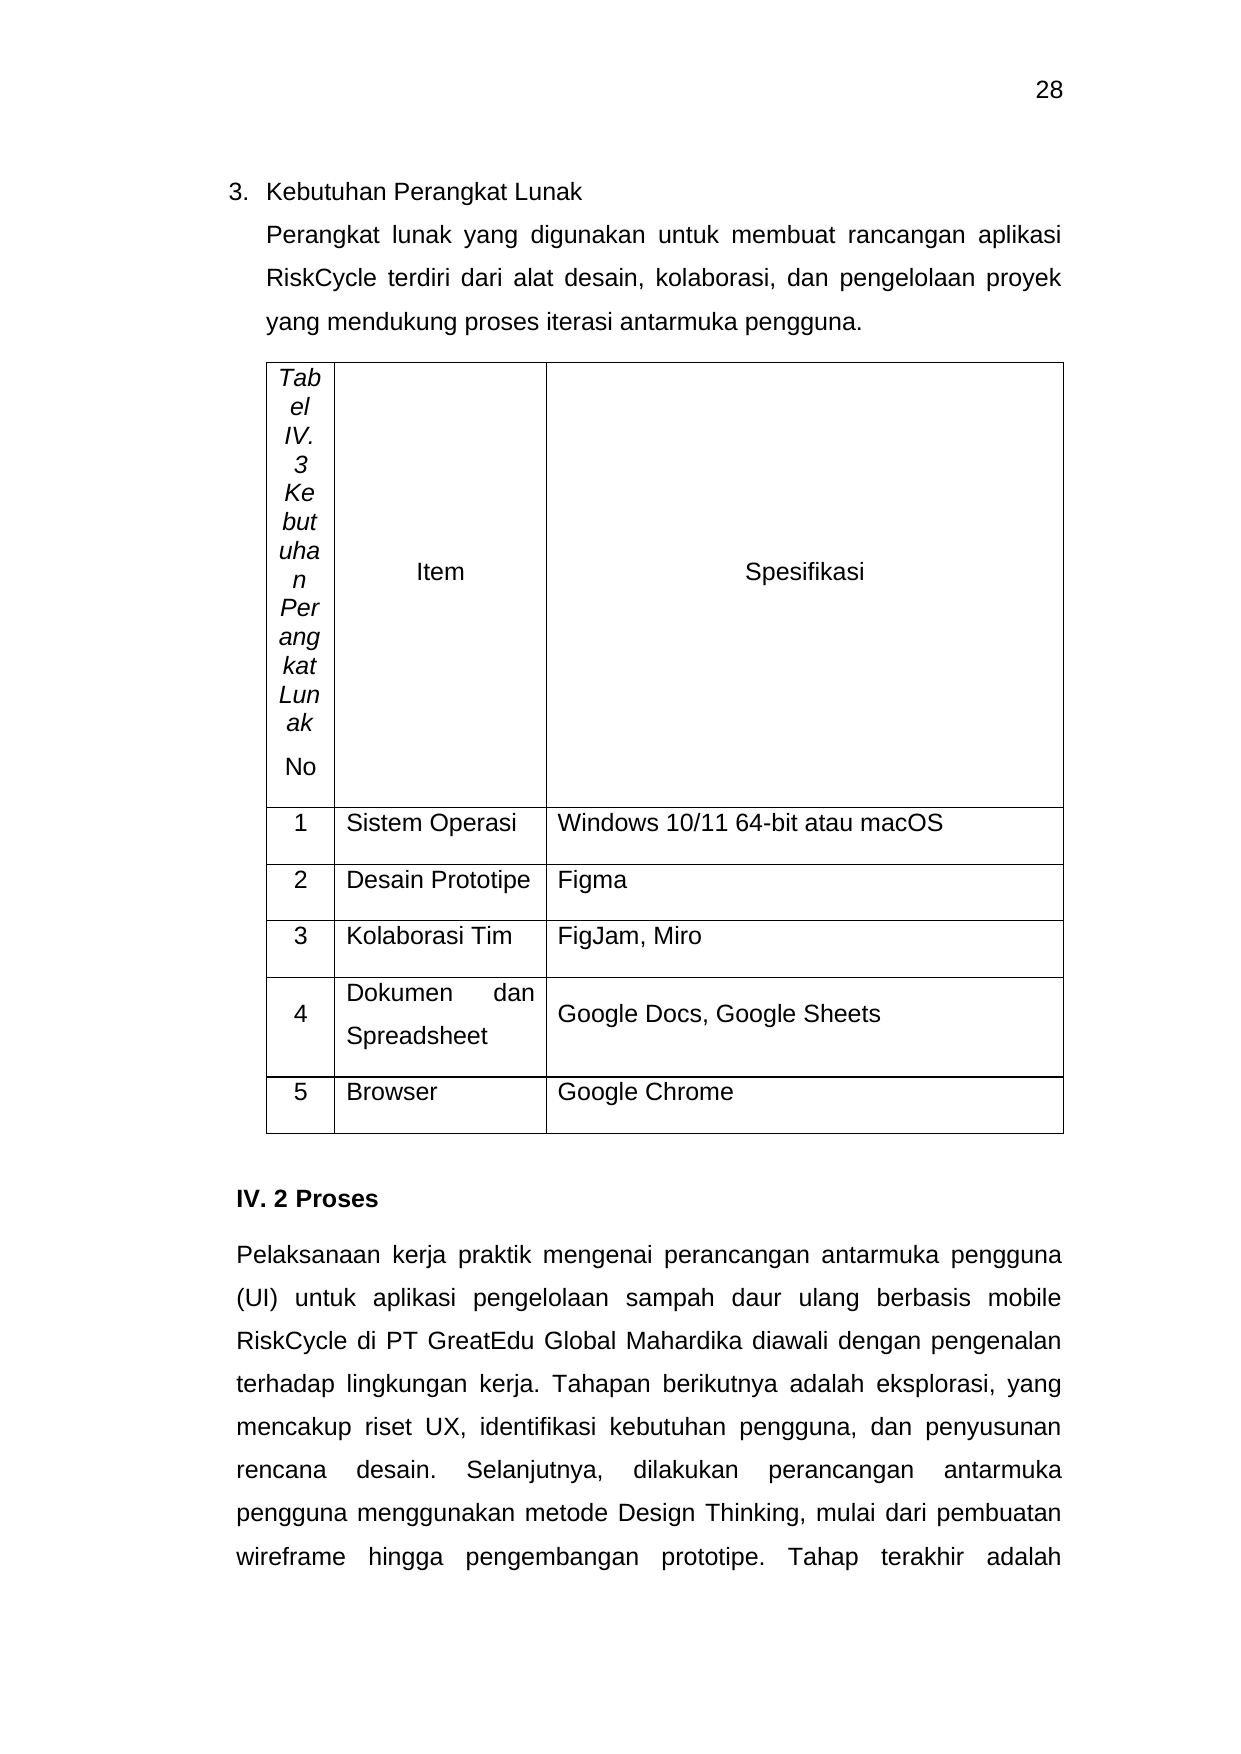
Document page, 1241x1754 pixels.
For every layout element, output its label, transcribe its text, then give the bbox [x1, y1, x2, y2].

table_cell 5 [267, 1078, 334, 1133]
table_cell FigJam, Miro [547, 921, 1063, 977]
table_header No [267, 363, 334, 807]
table_cell Kolaborasi Tim [335, 921, 546, 977]
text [236, 1239, 1063, 1570]
subtitle Proses [236, 1184, 1063, 1213]
table_cell 2 [267, 865, 334, 920]
table_cell Dokumen dan Spreadsheet [335, 978, 546, 1076]
table_header Spesifikasi [547, 363, 1063, 807]
table_header Item [335, 363, 546, 807]
list Perangkat lunak yang digunakan untuk membuat rancangan aplikasi RiskCycle terdiri dari alat desain, kolaborasi, dan pengelolaan proyek yang mendukung proses iterasi antarmuka pengguna. [266, 220, 1063, 335]
table_cell 3 [267, 921, 334, 977]
table_cell Windows 10/11 64-bit atau macOS [547, 808, 1063, 863]
table_cell Google Docs, Google Sheets [547, 978, 1063, 1076]
table_cell Google Chrome [547, 1078, 1063, 1133]
table_cell Desain Prototipe [335, 865, 546, 920]
text Tabel IV. 3 Kebutuhan Perangkat Lunak [278, 363, 323, 737]
table_cell 4 [267, 978, 334, 1076]
table_cell Figma [547, 865, 1063, 920]
list Kebutuhan Perangkat Lunak [228, 177, 1063, 206]
table_cell Sistem Operasi [335, 808, 546, 863]
table_cell 1 [267, 808, 334, 863]
table_cell Browser [335, 1078, 546, 1133]
